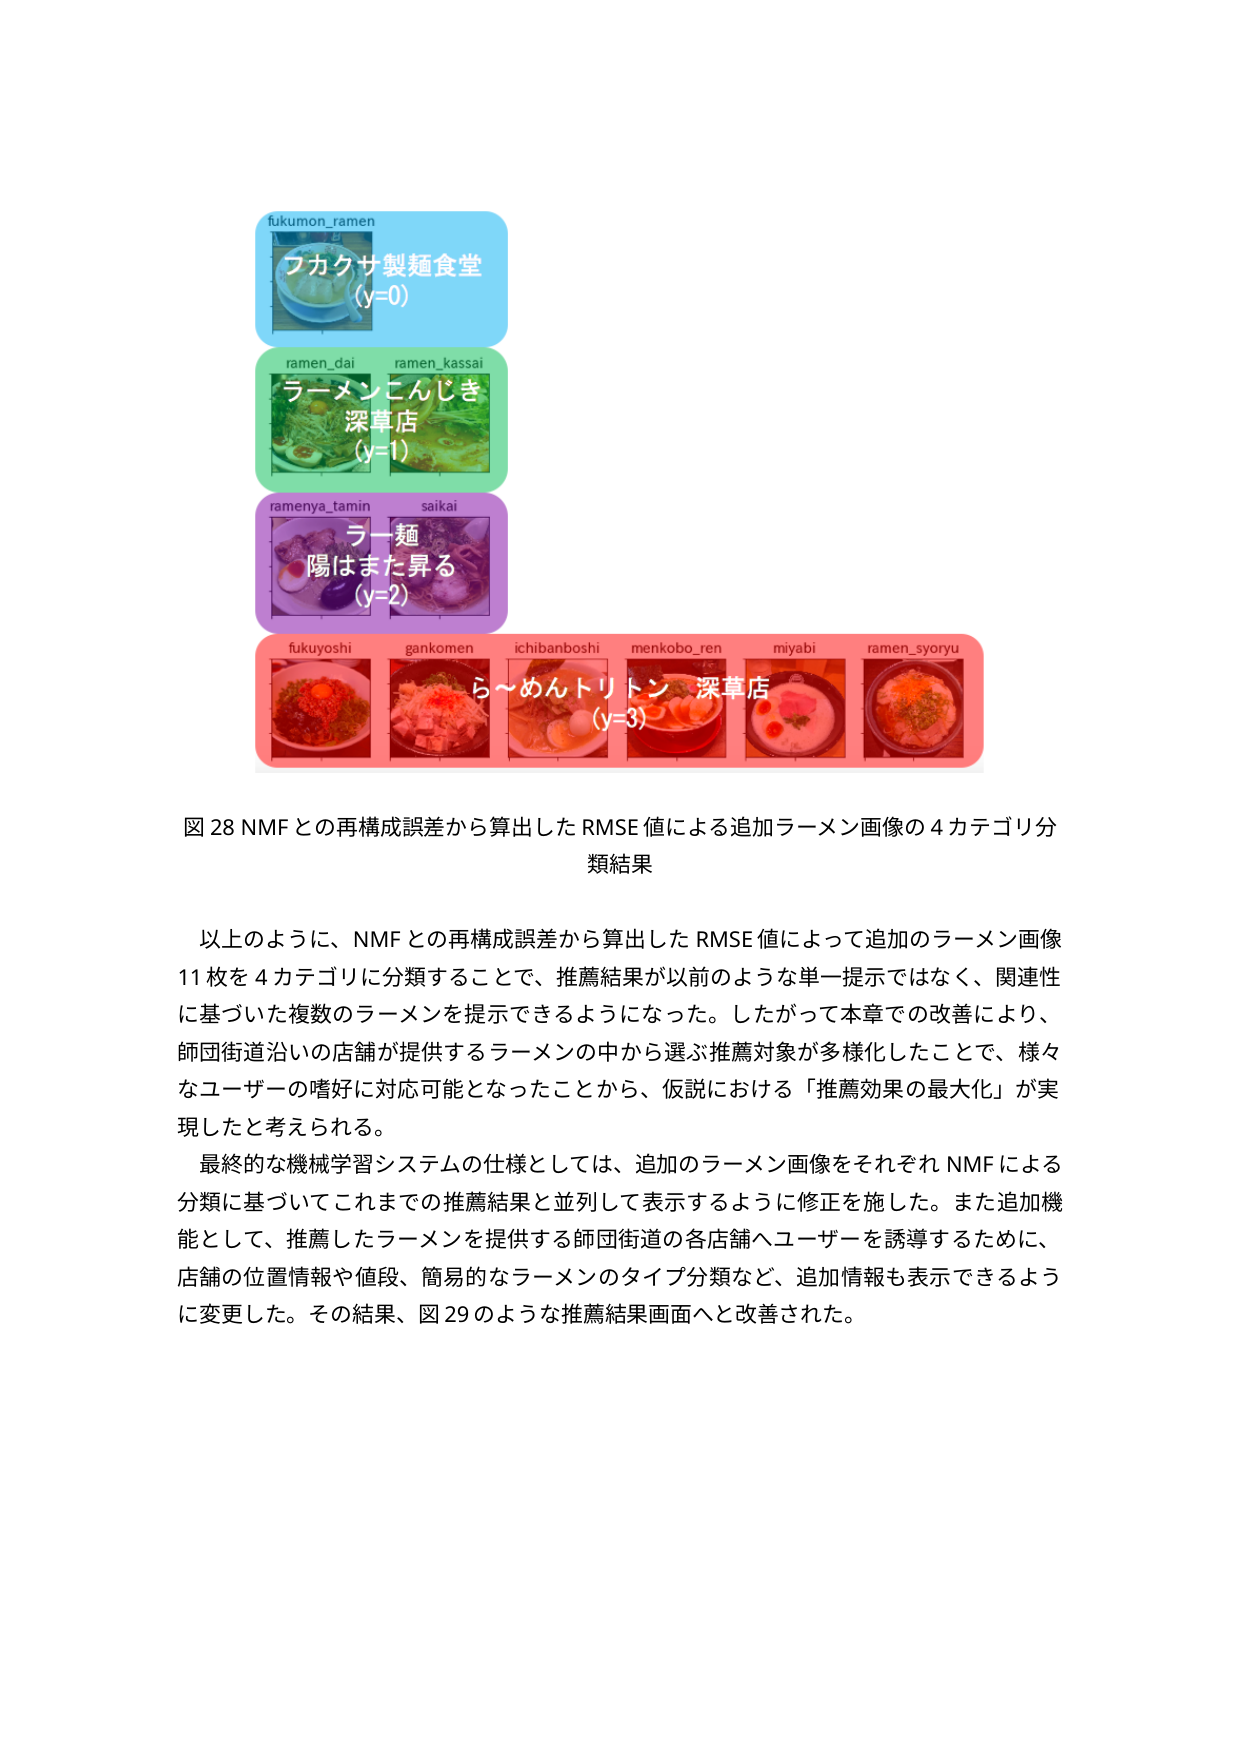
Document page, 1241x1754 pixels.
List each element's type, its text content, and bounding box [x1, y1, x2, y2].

text 以上のように、NMFとの再構成誤差から算出したRMSE値によって追加のラーメン画像11枚を4カテゴリに分類することで、推薦結果が以前のような単一提示ではなく、関連性に基づいた複数のラーメンを提示できるようになった。したがって本章での改善により、師団街道沿いの店舗が提供するラーメンの中から選ぶ推薦対象が多様化したことで、様々なユーザーの嗜好に対応可能となったことから、仮説における「推薦効果の最大化」が実現したと考えられる。 [177, 919, 1063, 1144]
text 図28 NMFとの再構成誤差から算出したRMSE値による追加ラーメン画像の4カテゴリ分類結果 [177, 807, 1063, 882]
picture [250, 206, 990, 773]
text 最終的な機械学習システムの仕様としては、追加のラーメン画像をそれぞれNMFによる分類に基づいてこれまでの推薦結果と並列して表示するように修正を施した。また追加機能として、推薦したラーメンを提供する師団街道の各店舗へユーザーを誘導するために、店舗の位置情報や値段、簡易的なラーメンのタイプ分類など、追加情報も表示できるように変更した。その結果、図29のような推薦結果画面へと改善された。 [177, 1144, 1063, 1332]
